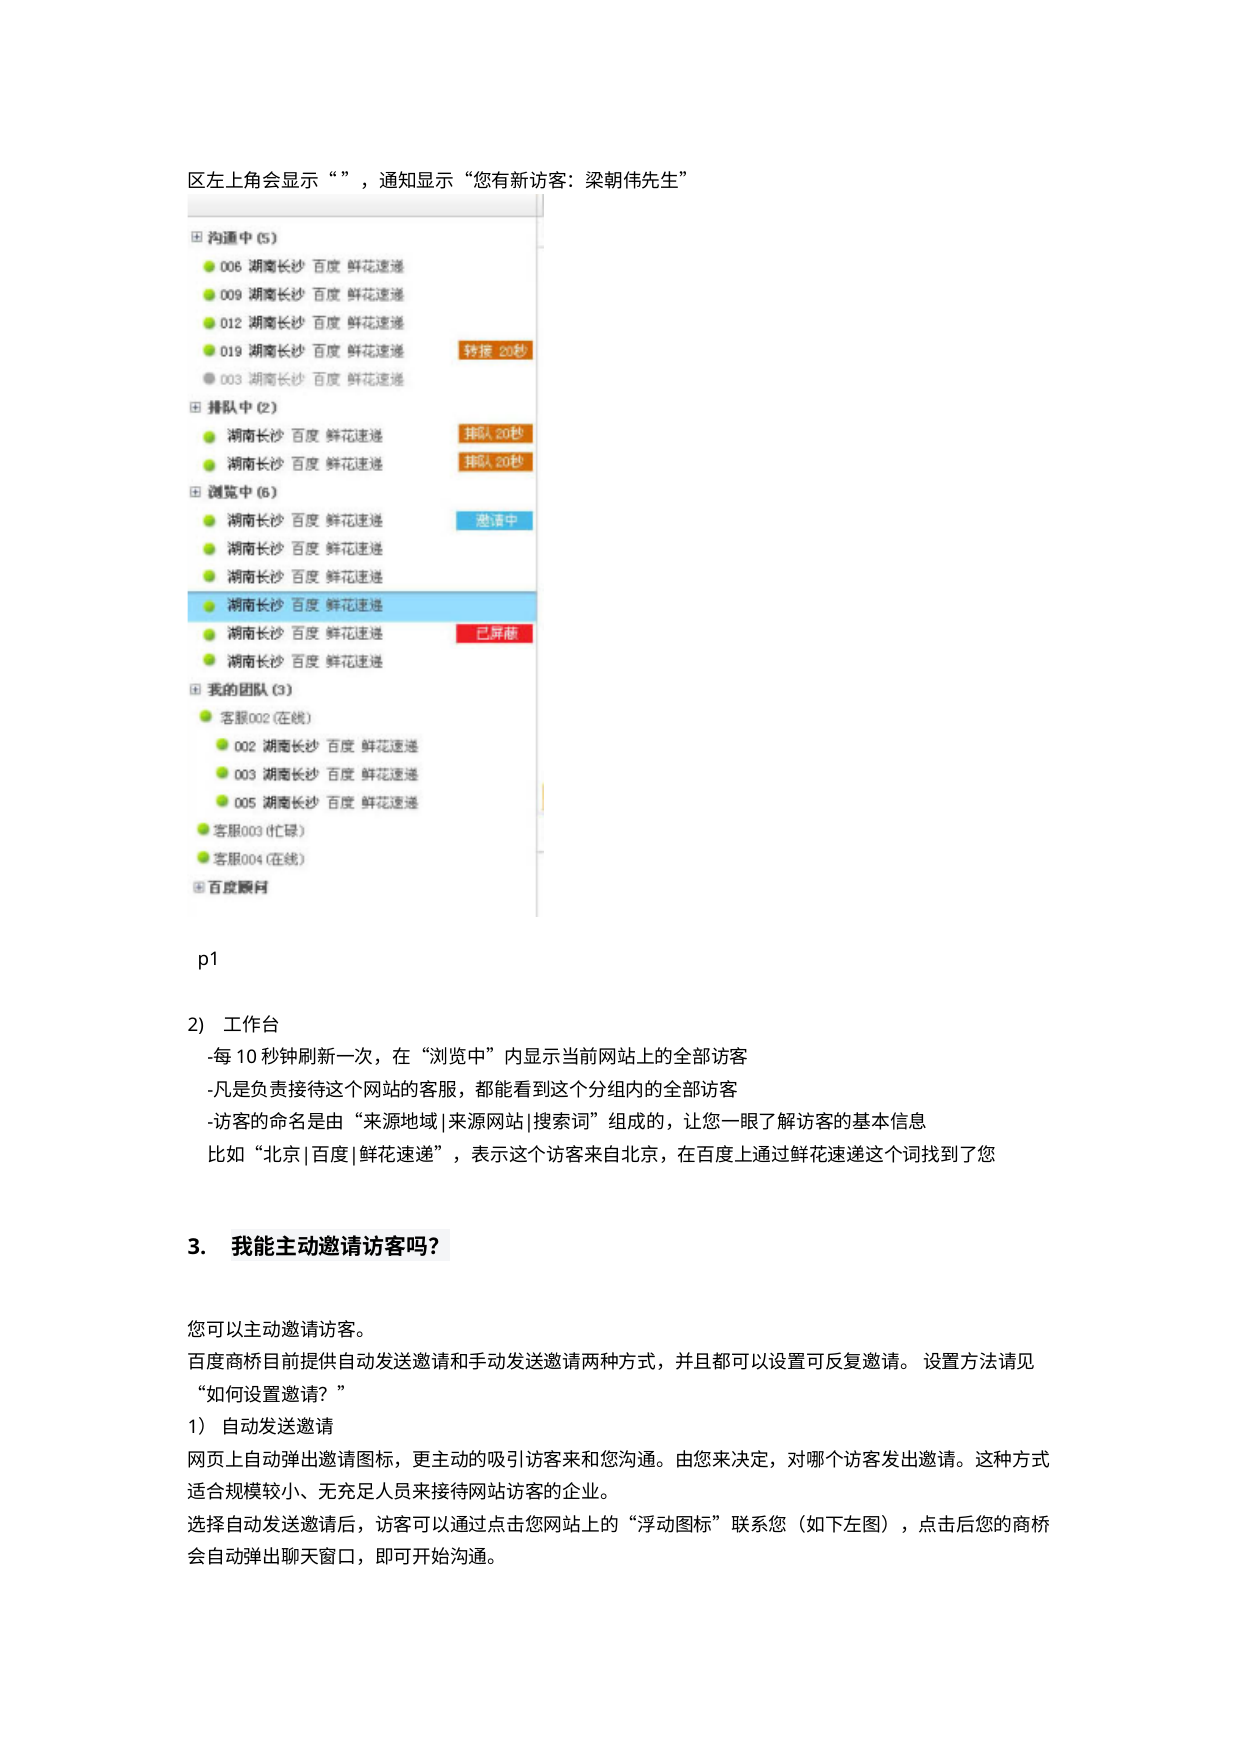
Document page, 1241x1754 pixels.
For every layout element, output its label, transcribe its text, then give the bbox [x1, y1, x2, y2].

text p1 [187, 942, 1053, 974]
text 2) 工作台 -每10秒钟刷新一次，在“浏览中”内显示当前网站上的全部访客 -凡是负责接待这个网站的客服，都能看到这个分组内的全部访客 -访客的命名是由“来源地域|来源网站|搜索词”组成的，让您一眼了解访客的基本信息 比如“北京|百度|鲜花速递”，表示这个访客来自北京，在百度上通过鲜花速递这个词找到了您 [187, 1007, 1053, 1169]
picture [187, 194, 544, 917]
text 您可以主动邀请访客。 百度商桥目前提供自动发送邀请和手动发送邀请两种方式，并且都可以设置可反复邀请。 设置方法请见“如何设置邀请？” 1） 自动发送邀请 网页上自动弹出邀请图标，更主动的吸引访客来和您沟通。由您来决定，对哪个访客发出邀请。这种方式适合规模较小、无充足人员来接待网站访客的企业。 选择自动发送邀请后，访客可以通过点击您网站上的“浮动图标”联系您（如下左图），点击后您的商桥会自动弹出聊天窗口，即可开始沟通。 [187, 1312, 1053, 1572]
subtitle 我能主动邀请访客吗？ [187, 1229, 1053, 1262]
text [187, 162, 1053, 942]
